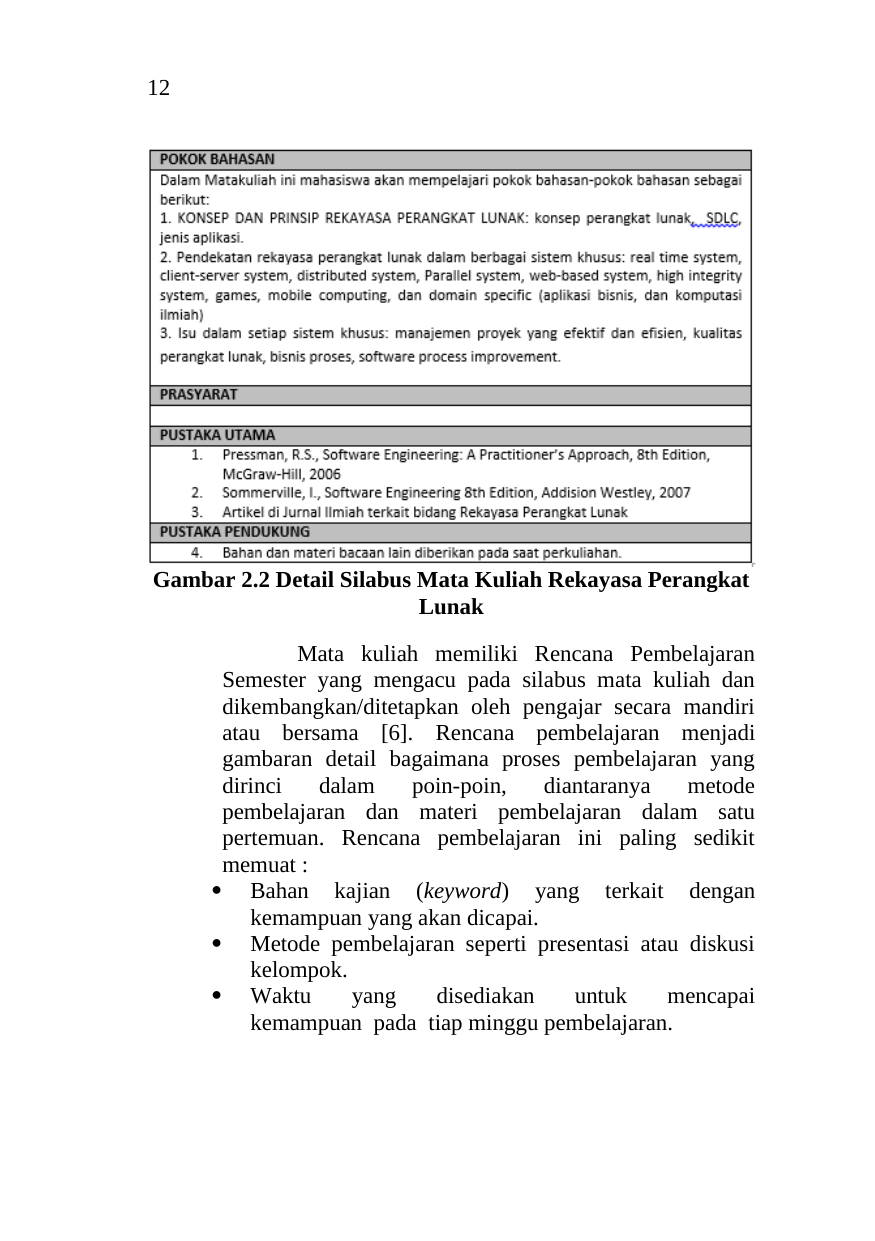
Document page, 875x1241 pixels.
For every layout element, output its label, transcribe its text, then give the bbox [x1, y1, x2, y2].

list Waktu yang disediakan untuk mencapai kemampuan pada tiap minggu pembelajaran. [213, 983, 756, 1035]
list Bahan kajian (keyword) yang terkait dengan kemampuan yang akan dicapai. [213, 877, 756, 930]
list Metode pembelajaran seperti presentasi atau diskusi kelompok. [213, 930, 756, 983]
picture [147, 147, 756, 567]
text Mata kuliah memiliki Rencana Pembelajaran Semester yang mengacu pada silabus mata kuliah dan dikembangkan/ditetapkan oleh pengajar secara mandiri atau bersama . Rencana pembelajaran menjadi gambaran detail bagaimana proses pembelajaran yang dirinci dalam poin-poin, diantaranya metode pembelajaran dan materi pembelajaran dalam satu pertemuan. Rencana pembelajaran ini paling sedikit memuat : [222, 640, 756, 877]
